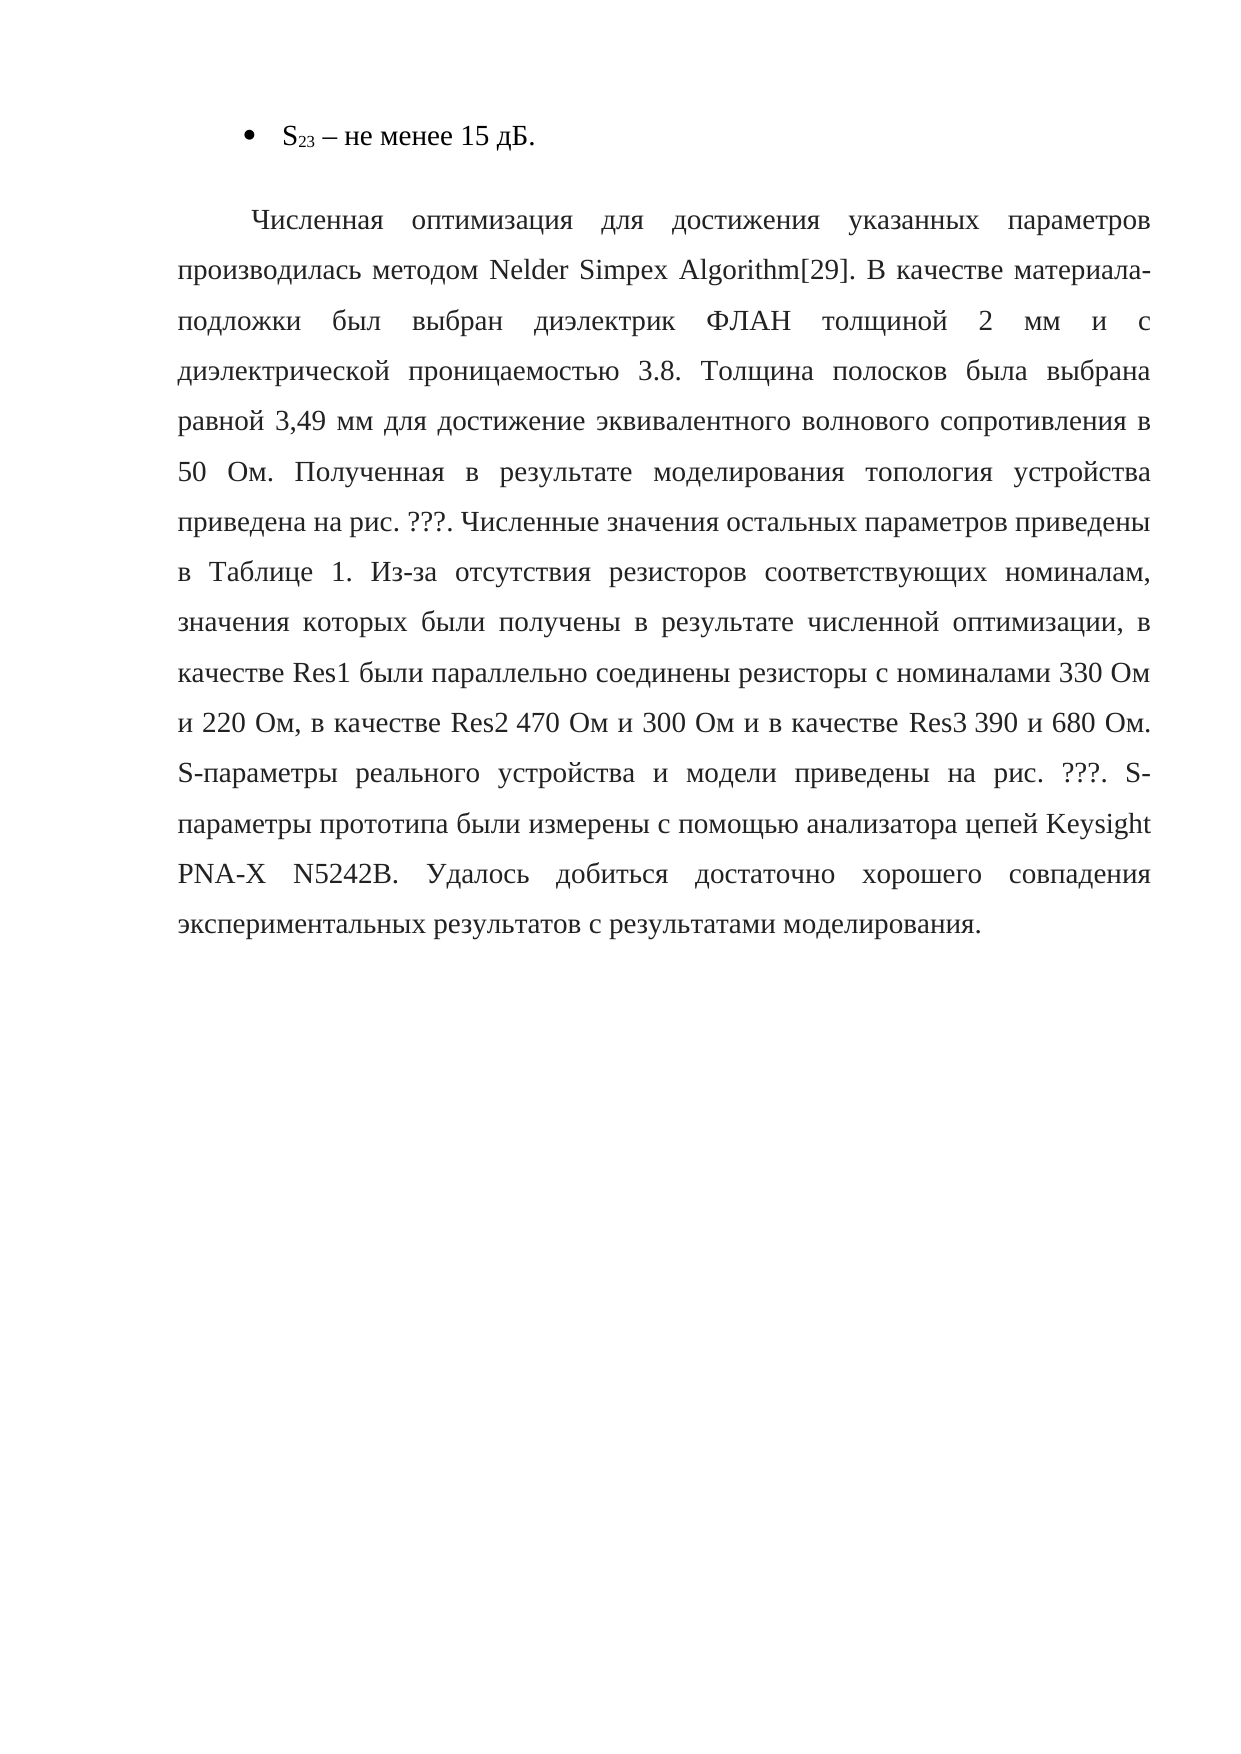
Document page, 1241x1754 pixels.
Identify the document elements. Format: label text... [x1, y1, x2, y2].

text Численная оптимизация для достижения указанных параметров производилась методом Nelder Simpex Algorithm[29]. В качестве материала-подложки был выбран диэлектрик ФЛАН толщиной 2 мм и с диэлектрической проницаемостью 3.8. Толщина полосков была выбрана равной 3,49 мм для достижение эквивалентного волнового сопротивления в 50 Ом. Полученная в результате моделирования топология устройства приведена на рис. ???. Численные значения остальных параметров приведены в Таблице 1. Из-за отсутствия резисторов соответствующих номиналам, значения которых были получены в результате численной оптимизации, в качестве Res1 были параллельно соединены резисторы с номиналами 330 Ом и 220 Ом, в качестве Res2 470 Ом и 300 Ом и в качестве Res3 390 и 680 Ом. S-параметры реального устройства и модели приведены на рис. ???. S-параметры прототипа были измерены с помощью анализатора цепей Keysight PNA-X N5242B. Удалось добиться достаточно хорошего совпадения экспериментальных результатов с результатами моделирования. [177, 202, 1152, 940]
list S23 – не менее 15 дБ. [244, 118, 1152, 152]
